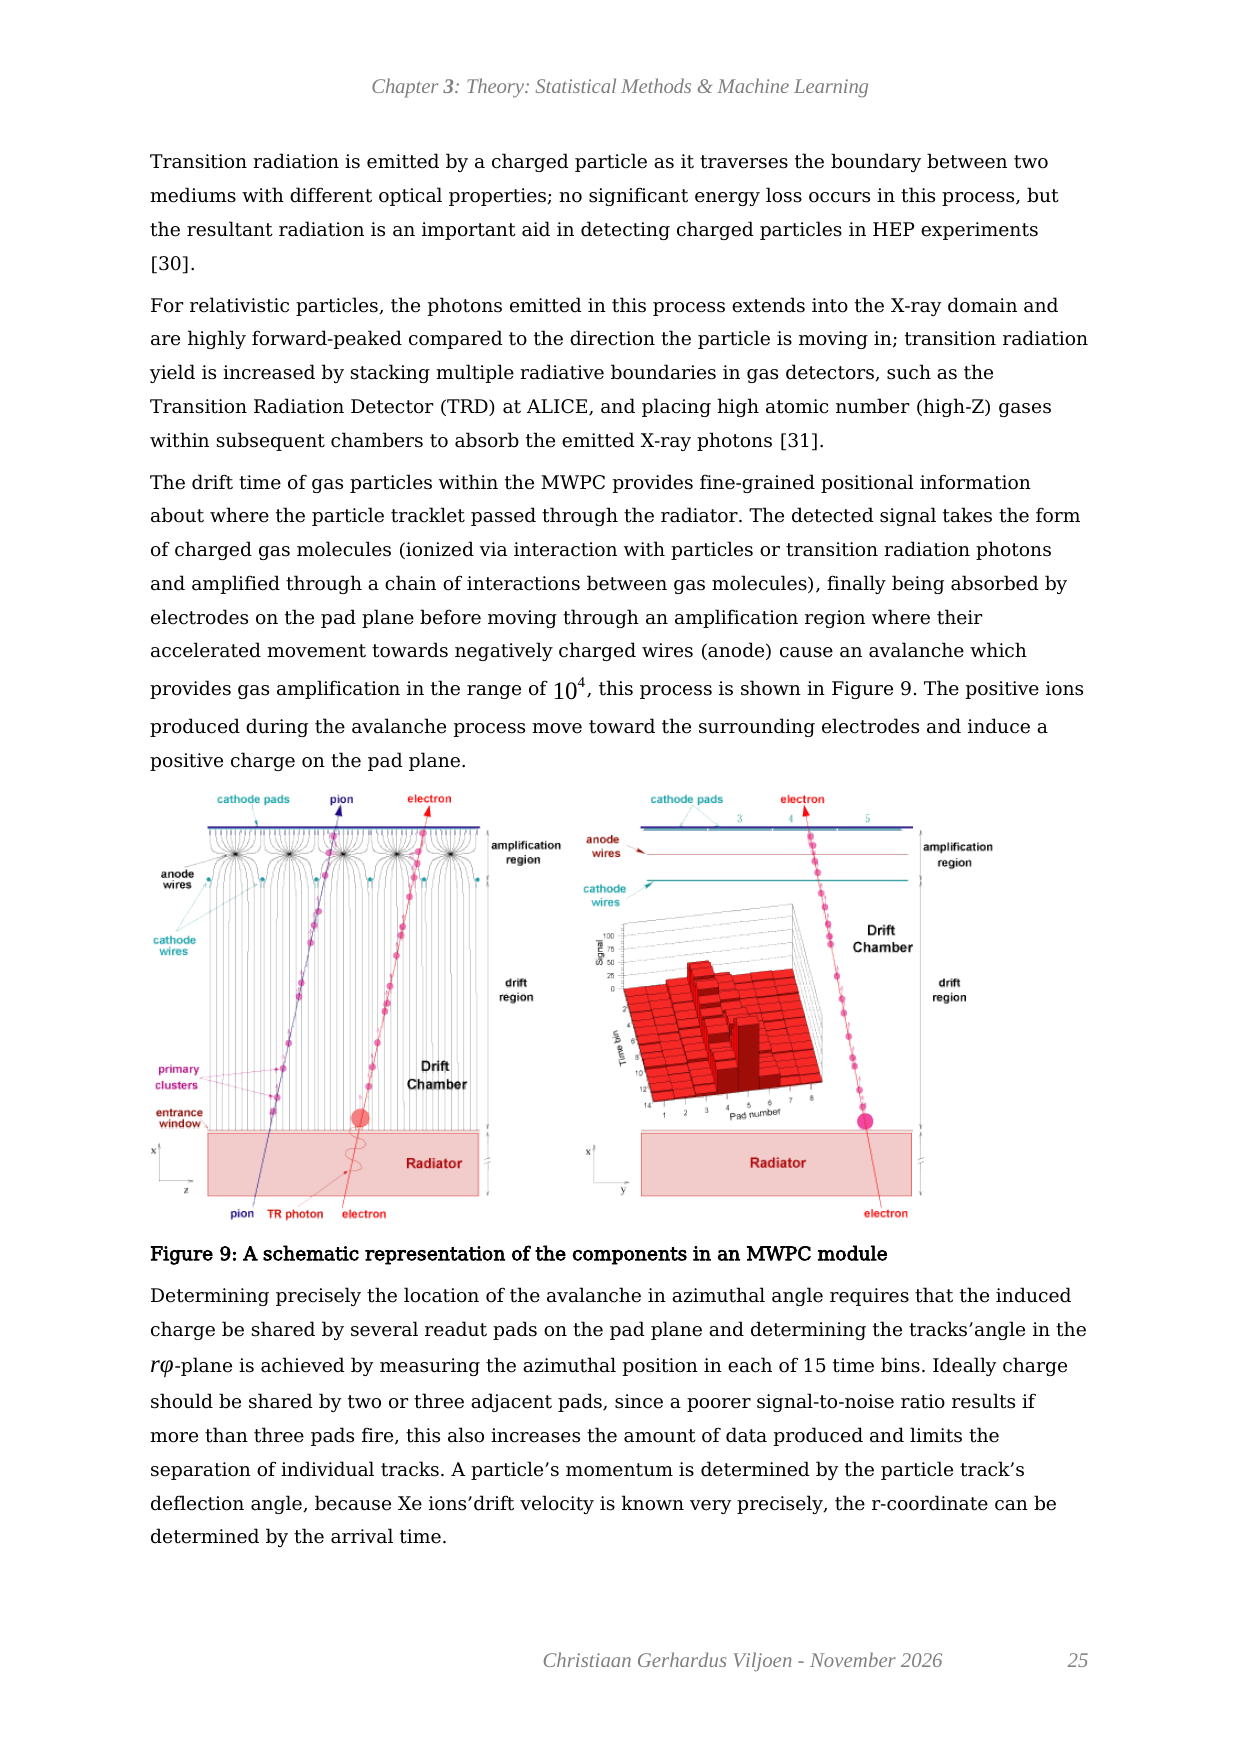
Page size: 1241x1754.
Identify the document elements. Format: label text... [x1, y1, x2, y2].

text For relativistic particles, the photons emitted in this process extends into the X-ray domain and are highly forward-peaked compared to the direction the particle is moving in; transition radiation yield is increased by stacking multiple radiative boundaries in gas detectors, such as the Transition Radiation Detector (TRD) at ALICE, and placing high atomic number (high-Z) gases within subsequent chambers to absorb the emitted X-ray photons . [150, 293, 1090, 451]
text Transition radiation is emitted by a charged particle as it traverses the boundary between two mediums with different optical properties; no significant energy loss occurs in this process, but the resultant radiation is an important aid in detecting charged particles in HEP experiments . [150, 150, 1090, 274]
picture [150, 791, 997, 1222]
text Figure 9: A schematic representation of the components in an MWPC module [150, 1242, 1090, 1264]
text The drift time of gas particles within the MWPC provides fine-grained positional information about where the particle tracklet passed through the radiator. The detected signal takes the form of charged gas molecules (ionized via interaction with particles or transition radiation photons and amplified through a chain of interactions between gas molecules), finally being absorbed by electrodes on the pad plane before moving through an amplification region where their accelerated movement towards negatively charged wires (anode) cause an avalanche which provides gas amplification in the range of , this process is shown in Figure 9. The positive ions produced during the avalanche process move toward the surrounding electrodes and induce a positive charge on the pad plane. [150, 470, 1090, 772]
text Determining precisely the location of the avalanche in azimuthal angle requires that the induced charge be shared by several readut pads on the pad plane and determining the tracks’angle in the -plane is achieved by measuring the azimuthal position in each of 15 time bins. Ideally charge should be shared by two or three adjacent pads, since a poorer signal-to-noise ratio results if more than three pads fire, this also increases the amount of data produced and limits the separation of individual tracks. A particle’s momentum is determined by the particle track’s deflection angle, because Xe ions’drift velocity is known very precisely, the r-coordinate can be determined by the arrival time. [150, 1284, 1090, 1547]
